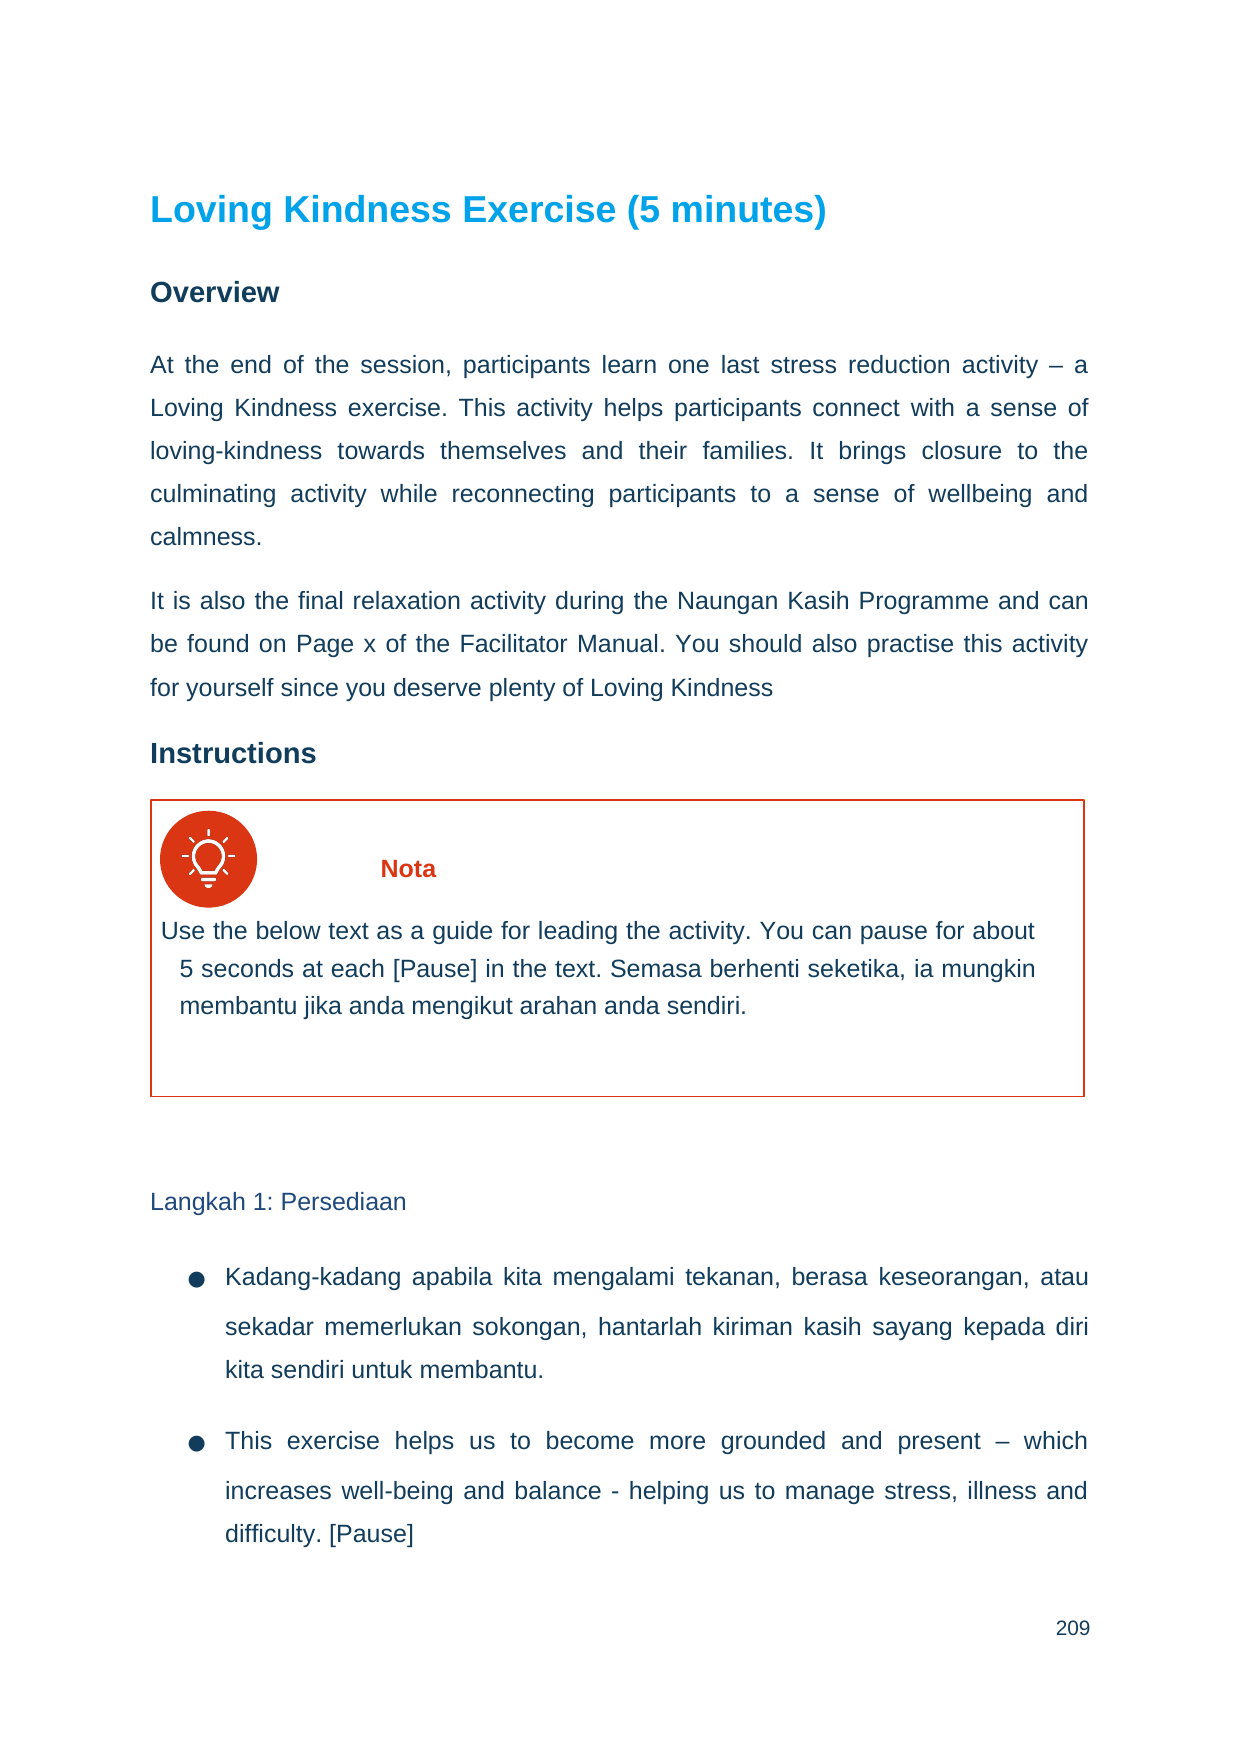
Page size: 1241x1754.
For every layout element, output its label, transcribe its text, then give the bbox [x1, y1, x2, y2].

list This exercise helps us to become more grounded and present – which increases well-being and balance - helping us to manage stress, illness and difficulty. [Pause] [187, 1419, 1090, 1548]
subtitle Instructions [150, 737, 1090, 770]
text At the end of the session, participants learn one last stress reduction activity – a Loving Kindness exercise. This activity helps participants connect with a sense of loving-kindness towards themselves and their families. It brings closure to the culminating activity while reconnecting participants to a sense of wellbeing and calmness. [150, 350, 1090, 551]
subtitle Langkah 1: Persediaan [150, 1187, 1090, 1215]
picture [176, 826, 241, 892]
subtitle Overview [150, 274, 1090, 308]
text It is also the final relaxation activity during the Naungan Kasih Programme and can be found on Page x of the Facilitator Manual. You should also practise this activity for yourself since you deserve plenty of Loving Kindness [150, 586, 1090, 701]
subtitle Loving Kindness Exercise (5 minutes) [150, 187, 1090, 231]
list Kadang-kadang apabila kita mengalami tekanan, berasa keseorangan, atau sekadar memerlukan sokongan, hantarlah kiriman kasih sayang kepada diri kita sendiri untuk membantu. [187, 1255, 1090, 1384]
